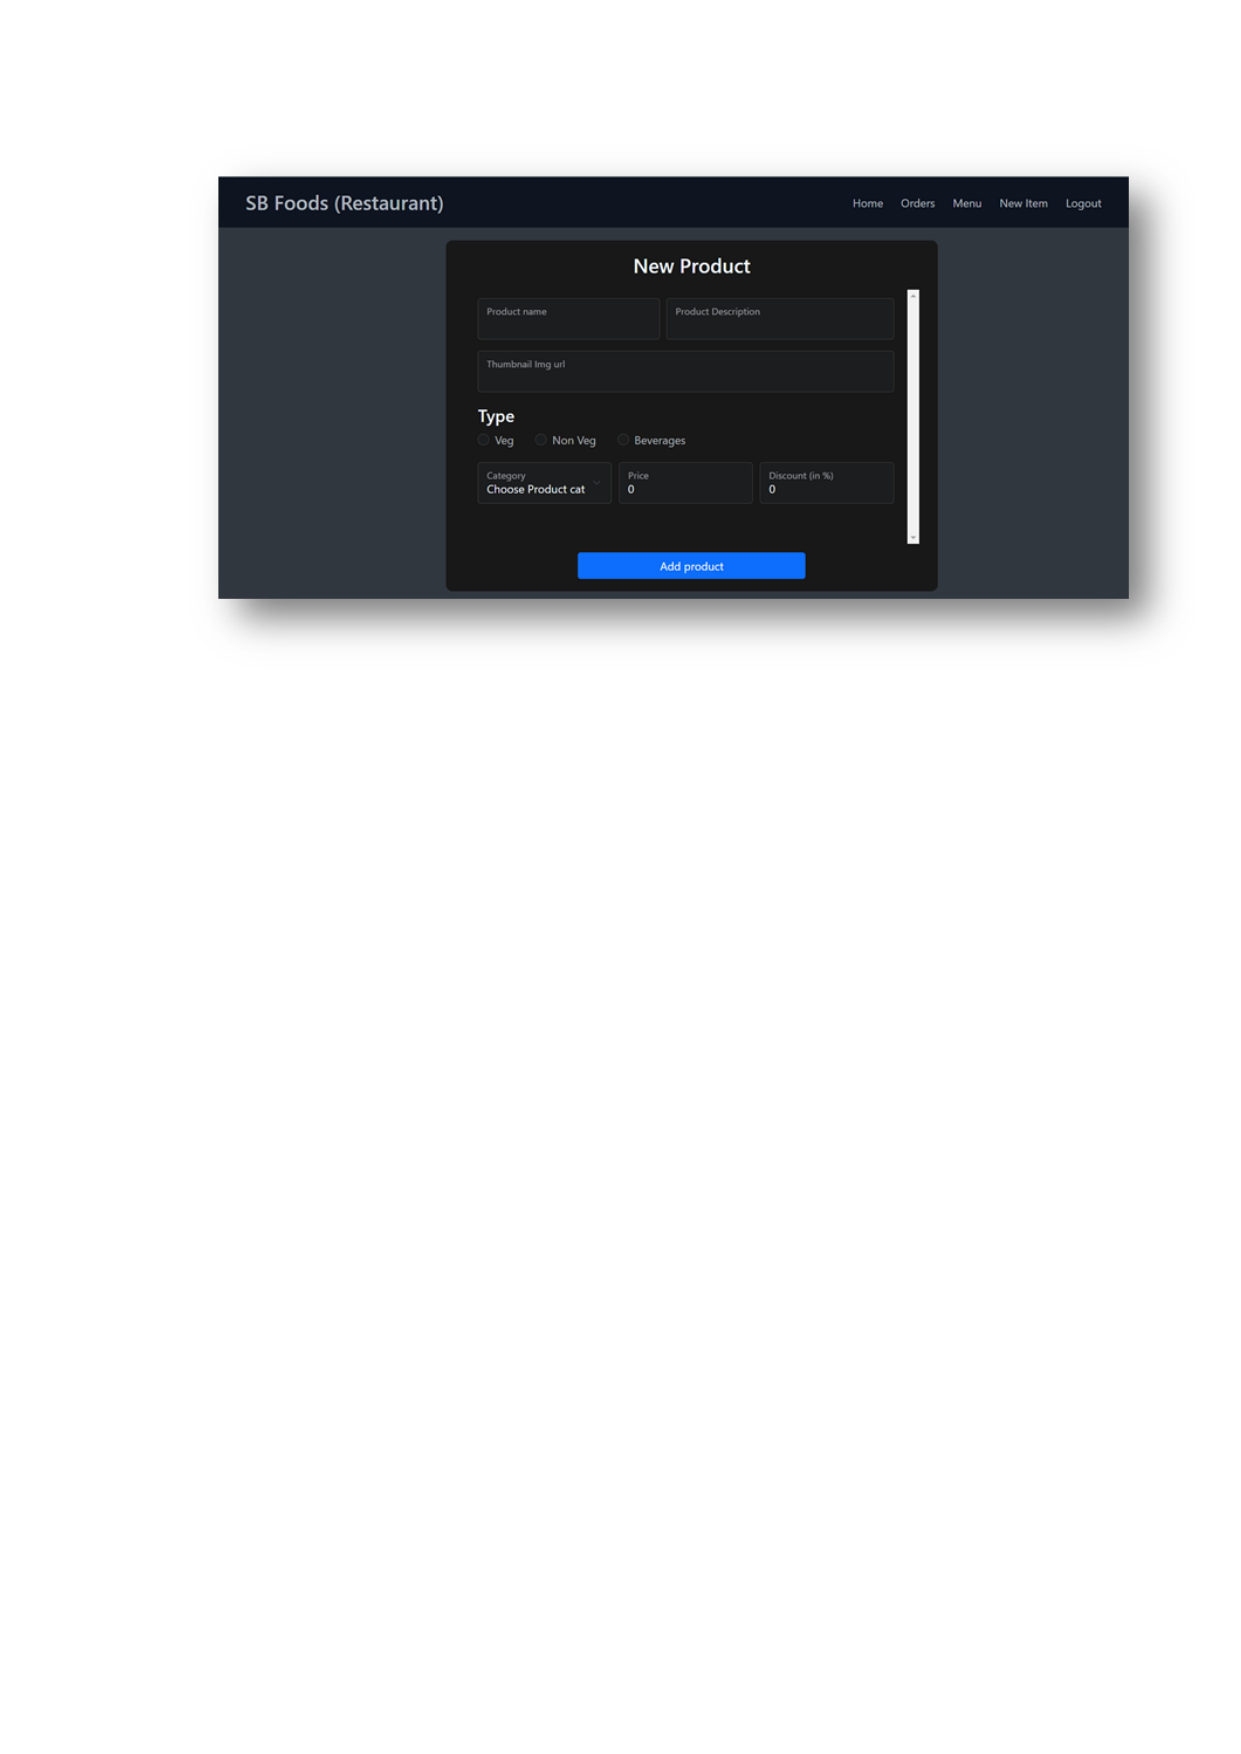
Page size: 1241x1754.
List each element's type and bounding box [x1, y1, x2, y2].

picture [181, 139, 1205, 675]
